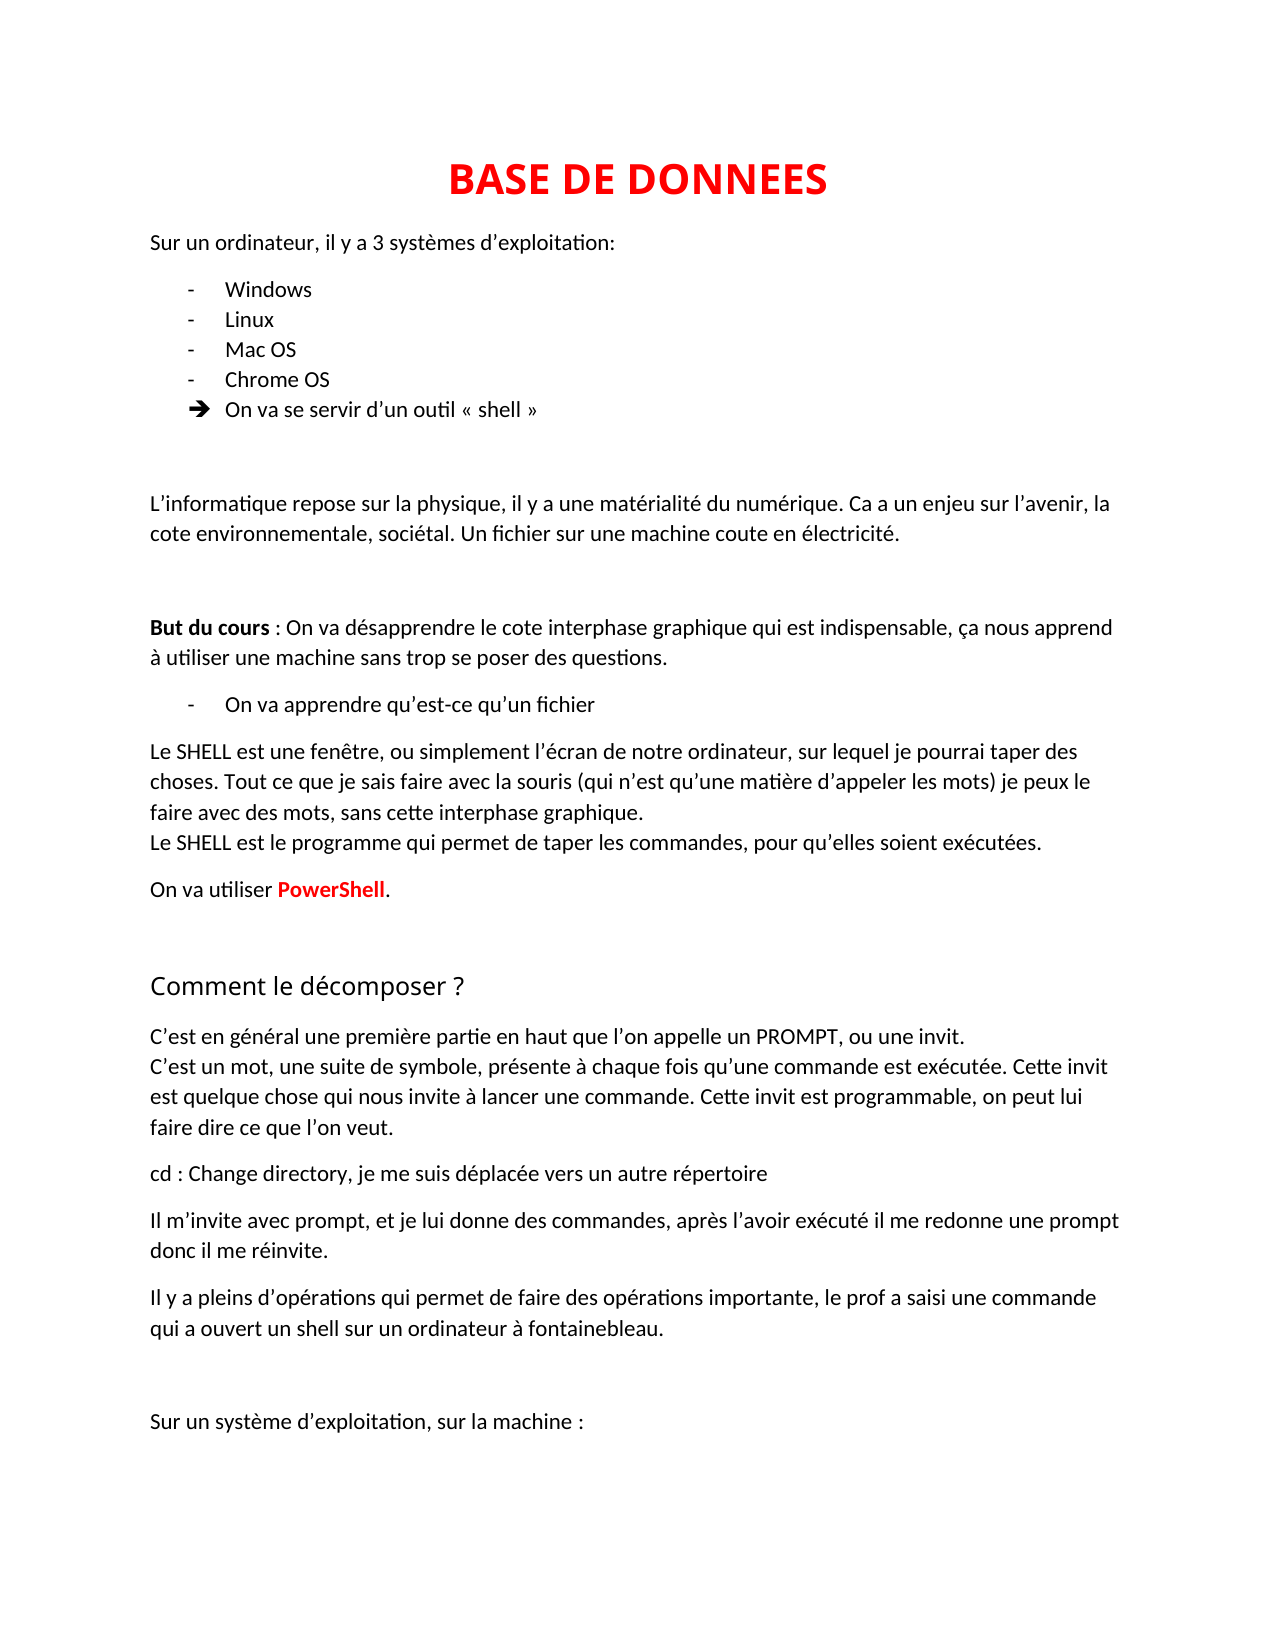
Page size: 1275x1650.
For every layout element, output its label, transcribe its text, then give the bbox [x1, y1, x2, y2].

list Chrome OS [187, 365, 1125, 393]
text Comment le décomposer ? [150, 968, 1125, 1003]
list Mac OS [187, 335, 1125, 363]
text BASE DE DONNEES [150, 150, 1125, 207]
text But du cours : On va désapprendre le cote interphase graphique qui est indispensable, ça nous apprend à utiliser une machine sans trop se poser des questions. [150, 613, 1125, 672]
text Sur un système d’exploitation, sur la machine : [150, 1407, 1125, 1435]
text Le SHELL est une fenêtre, ou simplement l’écran de notre ordinateur, sur lequel je pourrai taper des choses. Tout ce que je sais faire avec la souris (qui n’est qu’une matière d’appeler les mots) je peux le faire avec des mots, sans cette interphase graphique. Le SHELL est le programme qui permet de taper les commandes, pour qu’elles soient exécutées. [150, 737, 1125, 856]
text C’est en général une première partie en haut que l’on appelle un PROMPT, ou une invit. C’est un mot, une suite de symbole, présente à chaque fois qu’une commande est exécutée. Cette invit est quelque chose qui nous invite à lancer une commande. Cette invit est programmable, on peut lui faire dire ce que l’on veut. [150, 1022, 1125, 1141]
text Sur un ordinateur, il y a 3 systèmes d’exploitation: [150, 228, 1125, 256]
text cd : Change directory, je me suis déplacée vers un autre répertoire [150, 1159, 1125, 1187]
text L’informatique repose sur la physique, il y a une matérialité du numérique. Ca a un enjeu sur l’avenir, la cote environnementale, sociétal. Un fichier sur une machine coute en électricité. [150, 489, 1125, 548]
text On va utiliser PowerShell. [150, 875, 1125, 903]
list Linux [187, 305, 1125, 333]
text Il y a pleins d’opérations qui permet de faire des opérations importante, le prof a saisi une commande qui a ouvert un shell sur un ordinateur à fontainebleau. [150, 1283, 1125, 1342]
list On va se servir d’un outil « shell » [187, 396, 1125, 424]
list On va apprendre qu’est-ce qu’un fichier [187, 690, 1125, 718]
text Il m’invite avec prompt, et je lui donne des commandes, après l’avoir exécuté il me redonne une prompt donc il me réinvite. [150, 1206, 1125, 1264]
list Windows [187, 275, 1125, 303]
